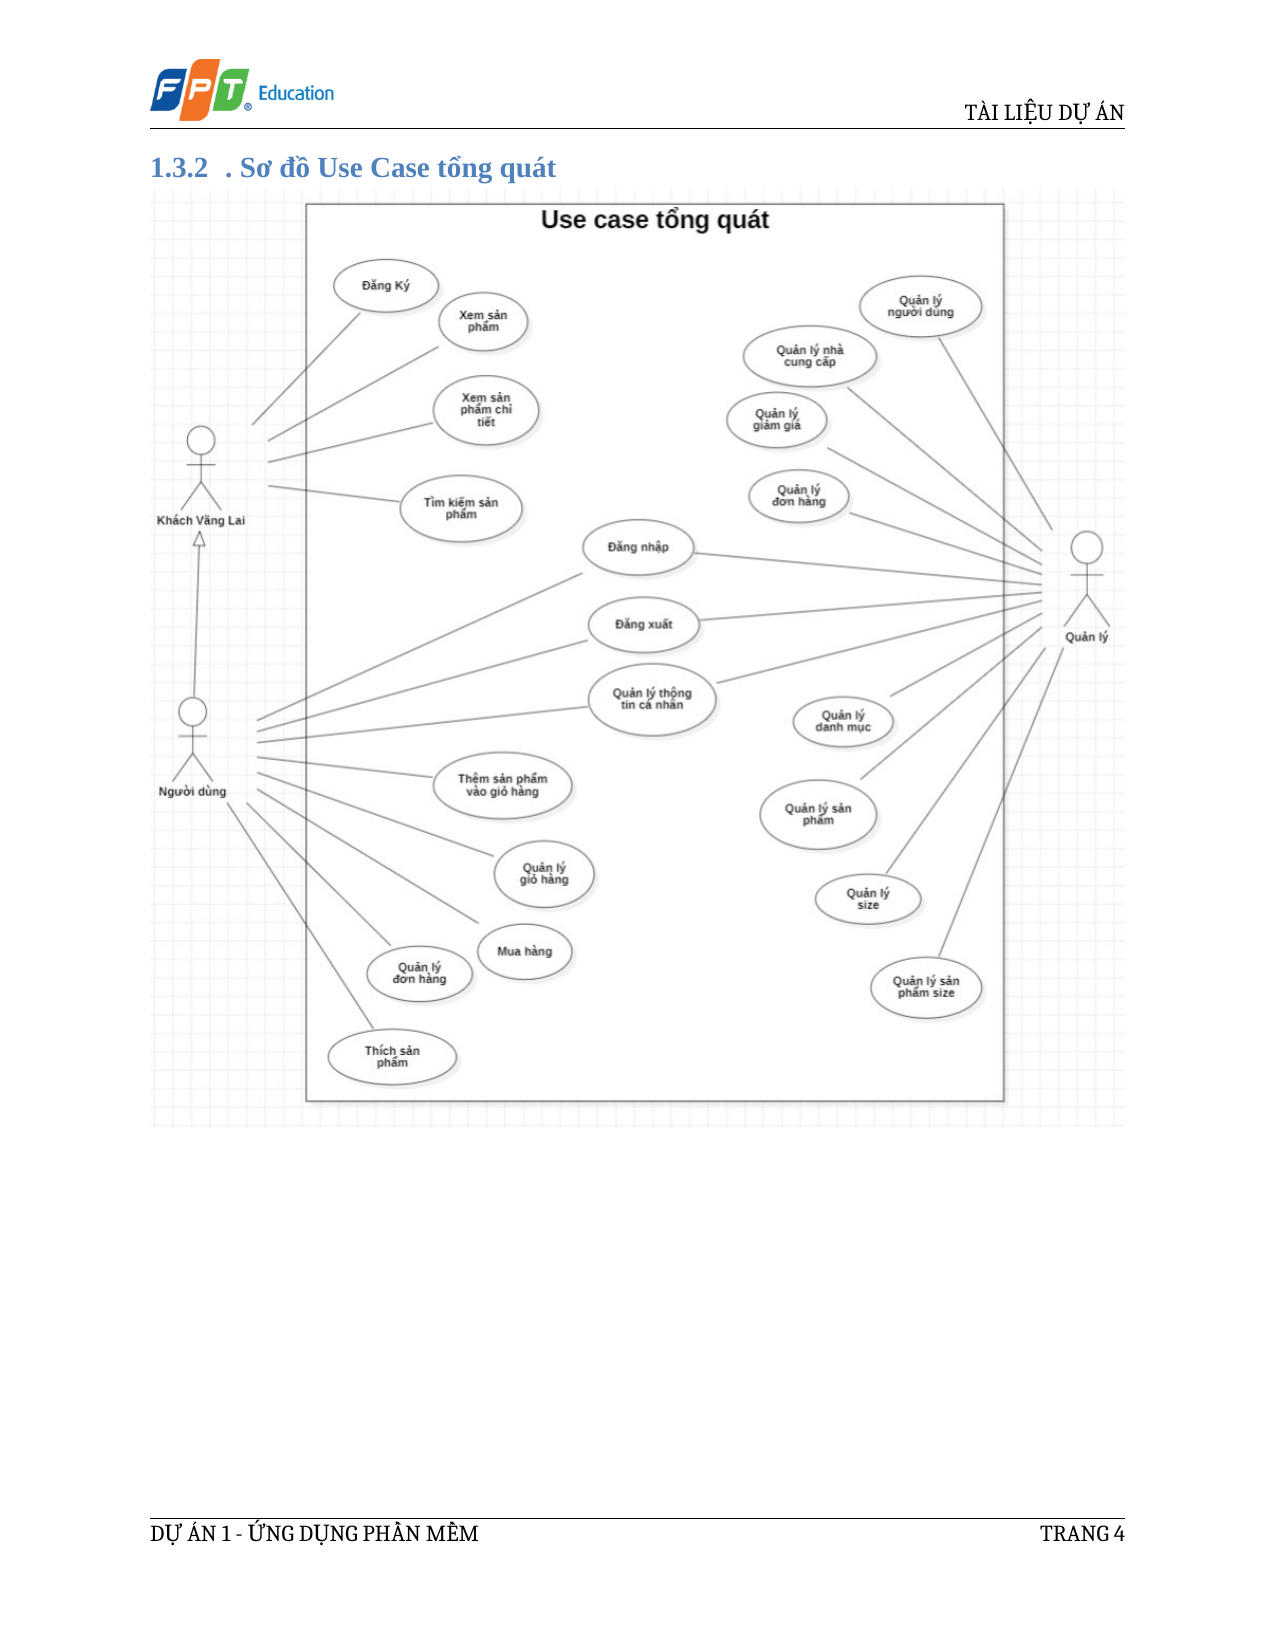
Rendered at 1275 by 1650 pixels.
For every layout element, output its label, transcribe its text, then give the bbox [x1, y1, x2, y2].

subtitle . Sơ đồ Use Case tổng quát [150, 150, 1125, 183]
picture [150, 59, 336, 121]
picture [150, 188, 1125, 1128]
